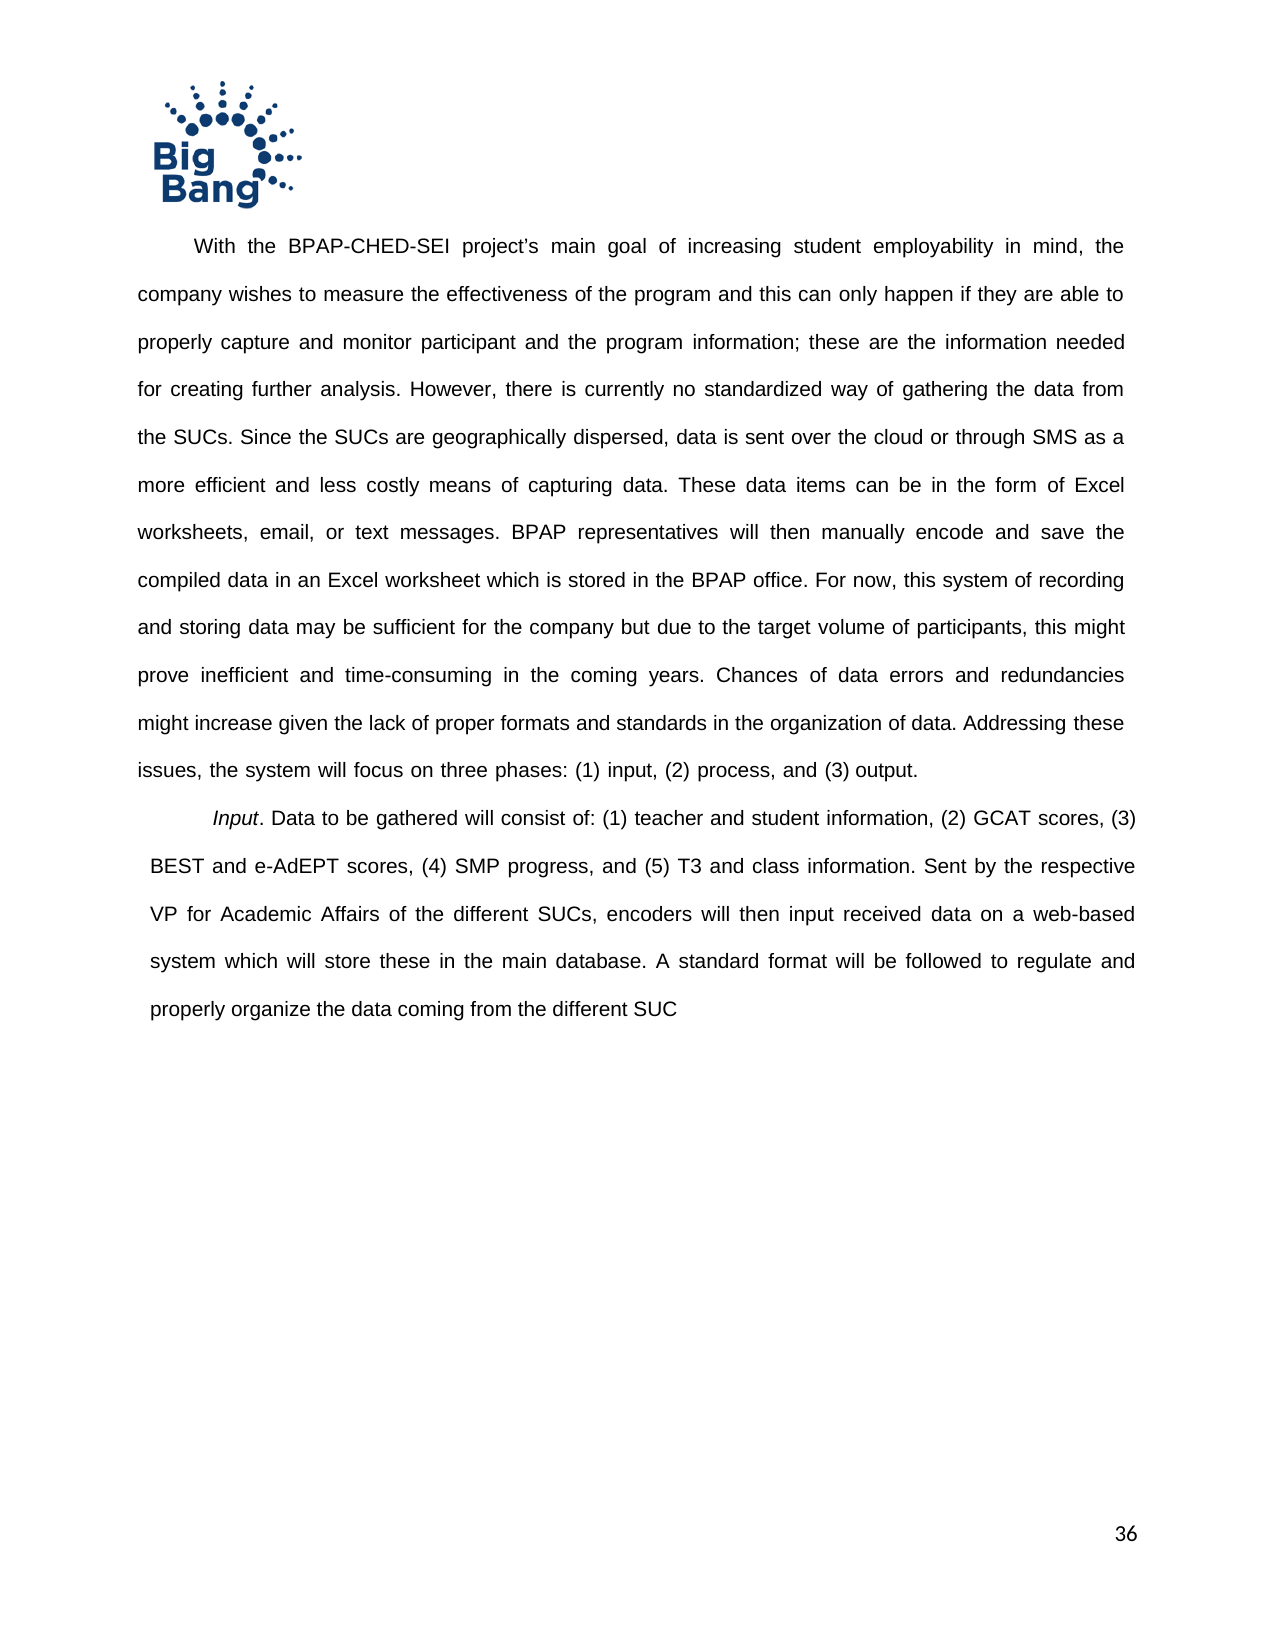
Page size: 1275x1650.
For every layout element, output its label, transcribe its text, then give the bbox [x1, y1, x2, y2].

text With the BPAP-CHED-SEI project’s main goal of increasing student employability in mind, the company wishes to measure the effectiveness of the program and this can only happen if they are able to properly capture and monitor participant and the program information; these are the information needed for creating further analysis. However, there is currently no standardized way of gathering the data from the SUCs. Since the SUCs are geographically dispersed, data is sent over the cloud or through SMS as a more efficient and less costly means of capturing data. These data items can be in the form of Excel worksheets, email, or text messages. BPAP representatives will then manually encode and save the compiled data in an Excel worksheet which is stored in the BPAP office. For now, this system of recording and storing data may be sufficient for the company but due to the target volume of participants, this might prove inefficient and time-consuming in the coming years. Chances of data errors and redundancies might increase given the lack of proper formats and standards in the organization of data. Addressing these issues, the system will focus on three phases: (1) input, (2) process, and (3) output. [137, 234, 1125, 782]
text Input. Data to be gathered will consist of: (1) teacher and student information, (2) GCAT scores, (3) BEST and e-AdEPT scores, (4) SMP progress, and (5) T3 and class information. Sent by the respective VP for Academic Affairs of the different SUCs, encoders will then input received data on a web-based system which will store these in the main database. A standard format will be followed to regulate and properly organize the data coming from the different SUC [150, 806, 1137, 1021]
picture [137, 75, 310, 216]
